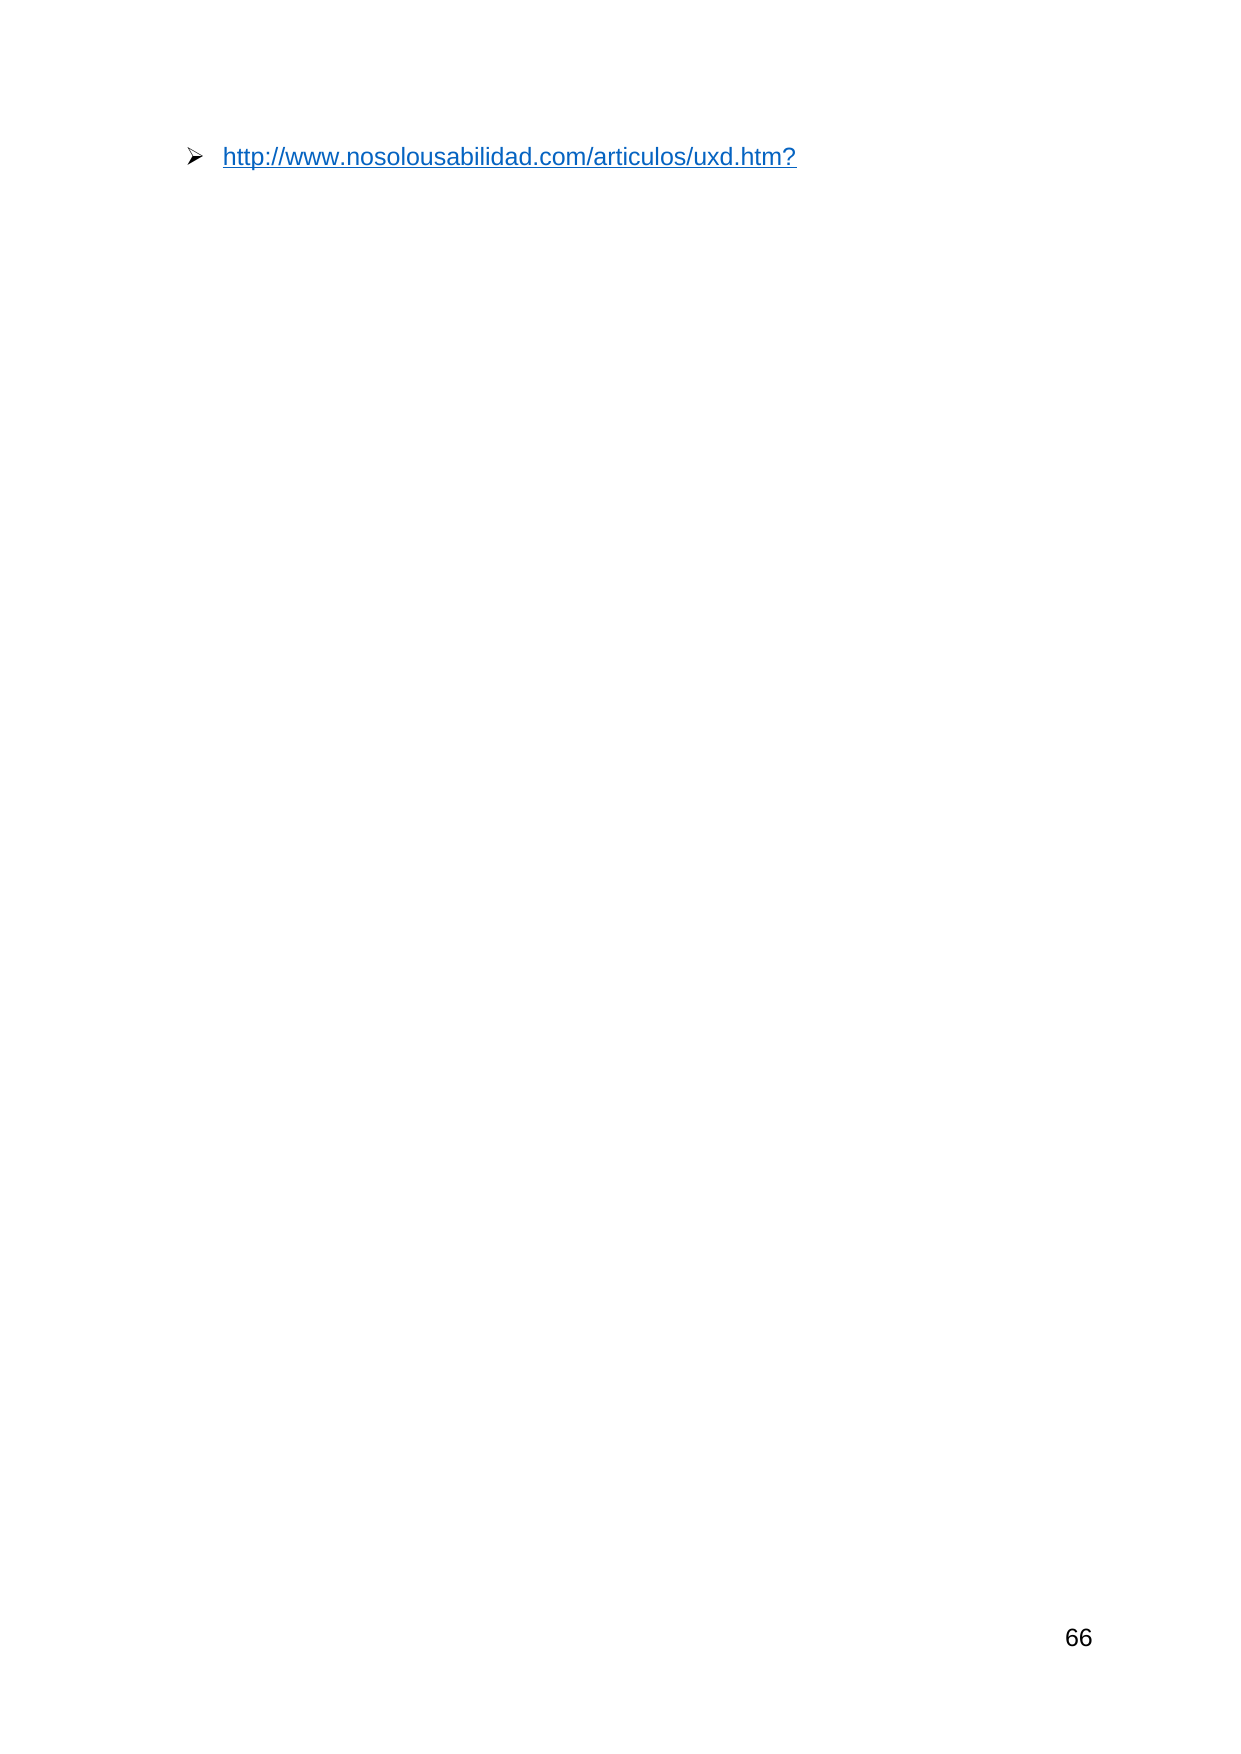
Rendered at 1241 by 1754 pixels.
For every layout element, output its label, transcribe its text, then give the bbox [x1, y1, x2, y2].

list http://www.nosolousabilidad.com/articulos/uxd.htm? [185, 142, 1092, 171]
